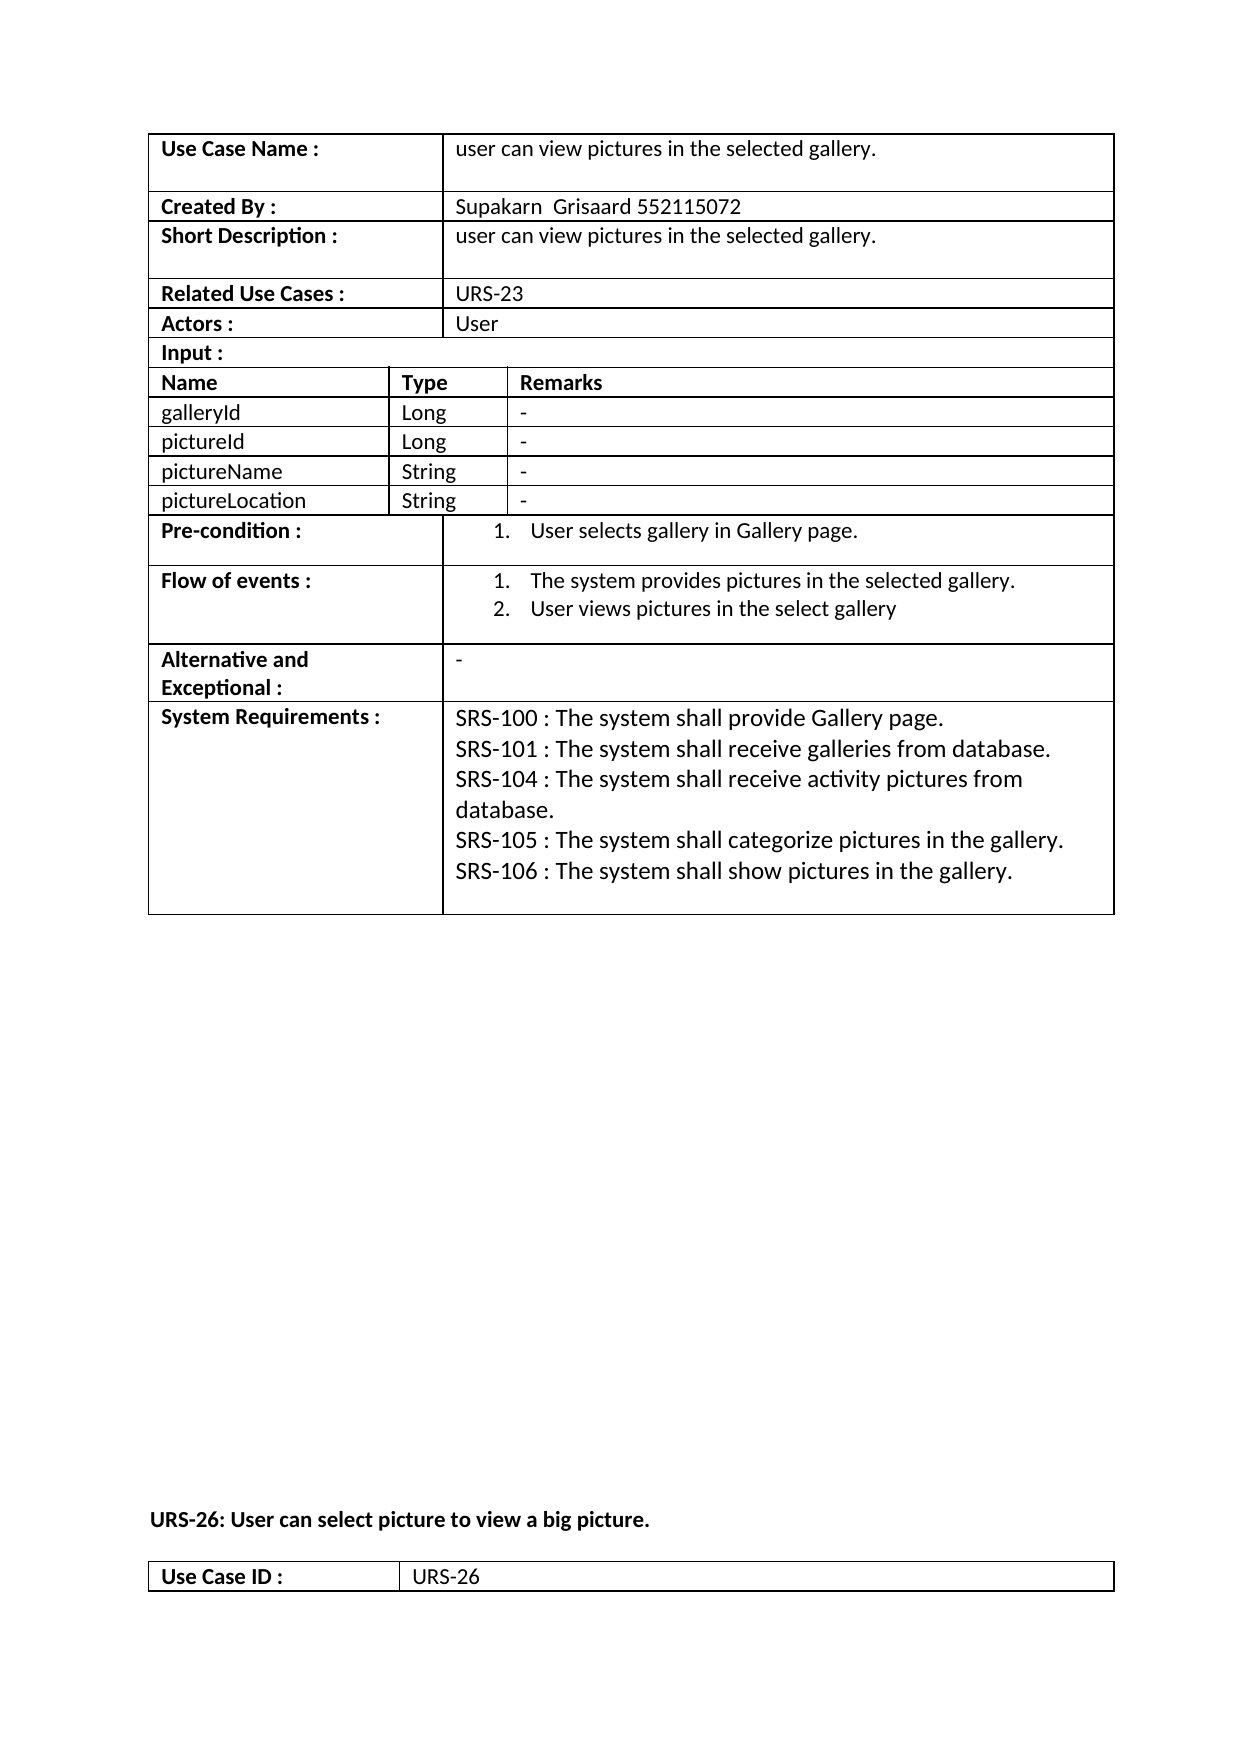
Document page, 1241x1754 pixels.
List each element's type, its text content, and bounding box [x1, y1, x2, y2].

table_cell Short Description : [149, 222, 442, 278]
table_cell Long [390, 398, 507, 426]
table_cell Type [390, 368, 507, 396]
table_cell User selects gallery in Gallery page. [444, 516, 1113, 565]
table_cell SRS-100 : The system shall provide Gallery page. SRS-101 : The system shall receive galleries from database. SRS-104 : The system shall receive activity pictures from database. SRS-105 : The system shall categorize pictures in the gallery. SRS-106 : The system shall show pictures in the gallery. [444, 702, 1113, 913]
table_cell pictureId [149, 427, 388, 455]
table_cell user can view pictures in the selected gallery. [444, 135, 1113, 191]
table_cell - [508, 457, 1113, 485]
table_cell - [508, 398, 1113, 426]
table_cell Use Case Name : [149, 135, 442, 191]
table_cell System Requirements : [149, 702, 442, 913]
text URS-26: User can select picture to view a big picture. [150, 1505, 1090, 1533]
table_header Use Case ID : [149, 1562, 399, 1590]
table_header URS-26 [400, 1562, 1113, 1590]
table_cell User [444, 309, 1113, 337]
table_cell String [390, 486, 507, 514]
table_cell - [508, 486, 1113, 514]
table_cell URS-23 [444, 279, 1113, 307]
table_cell Name [149, 368, 388, 396]
table_cell Actors : [149, 309, 442, 337]
table_cell user can view pictures in the selected gallery. [444, 222, 1113, 278]
table_cell Flow of events : [149, 566, 442, 643]
table_cell Created By : [149, 192, 442, 220]
table_cell - [444, 645, 1113, 701]
table_cell pictureName [149, 457, 388, 485]
table_cell pictureLocation [149, 486, 388, 514]
table_cell Long [390, 427, 507, 455]
table_cell Remarks [508, 368, 1113, 396]
table_cell - [508, 427, 1113, 455]
table_cell The system provides pictures in the selected gallery. User views pictures in the select gallery [444, 566, 1113, 643]
table_cell Input : [149, 338, 1113, 366]
table_cell Supakarn Grisaard 552115072 [444, 192, 1113, 220]
table_cell galleryId [149, 398, 388, 426]
table_cell Pre-condition : [149, 516, 442, 565]
table_cell Alternative and Exceptional : [149, 645, 442, 701]
table_cell String [390, 457, 507, 485]
table_cell Related Use Cases : [149, 279, 442, 307]
